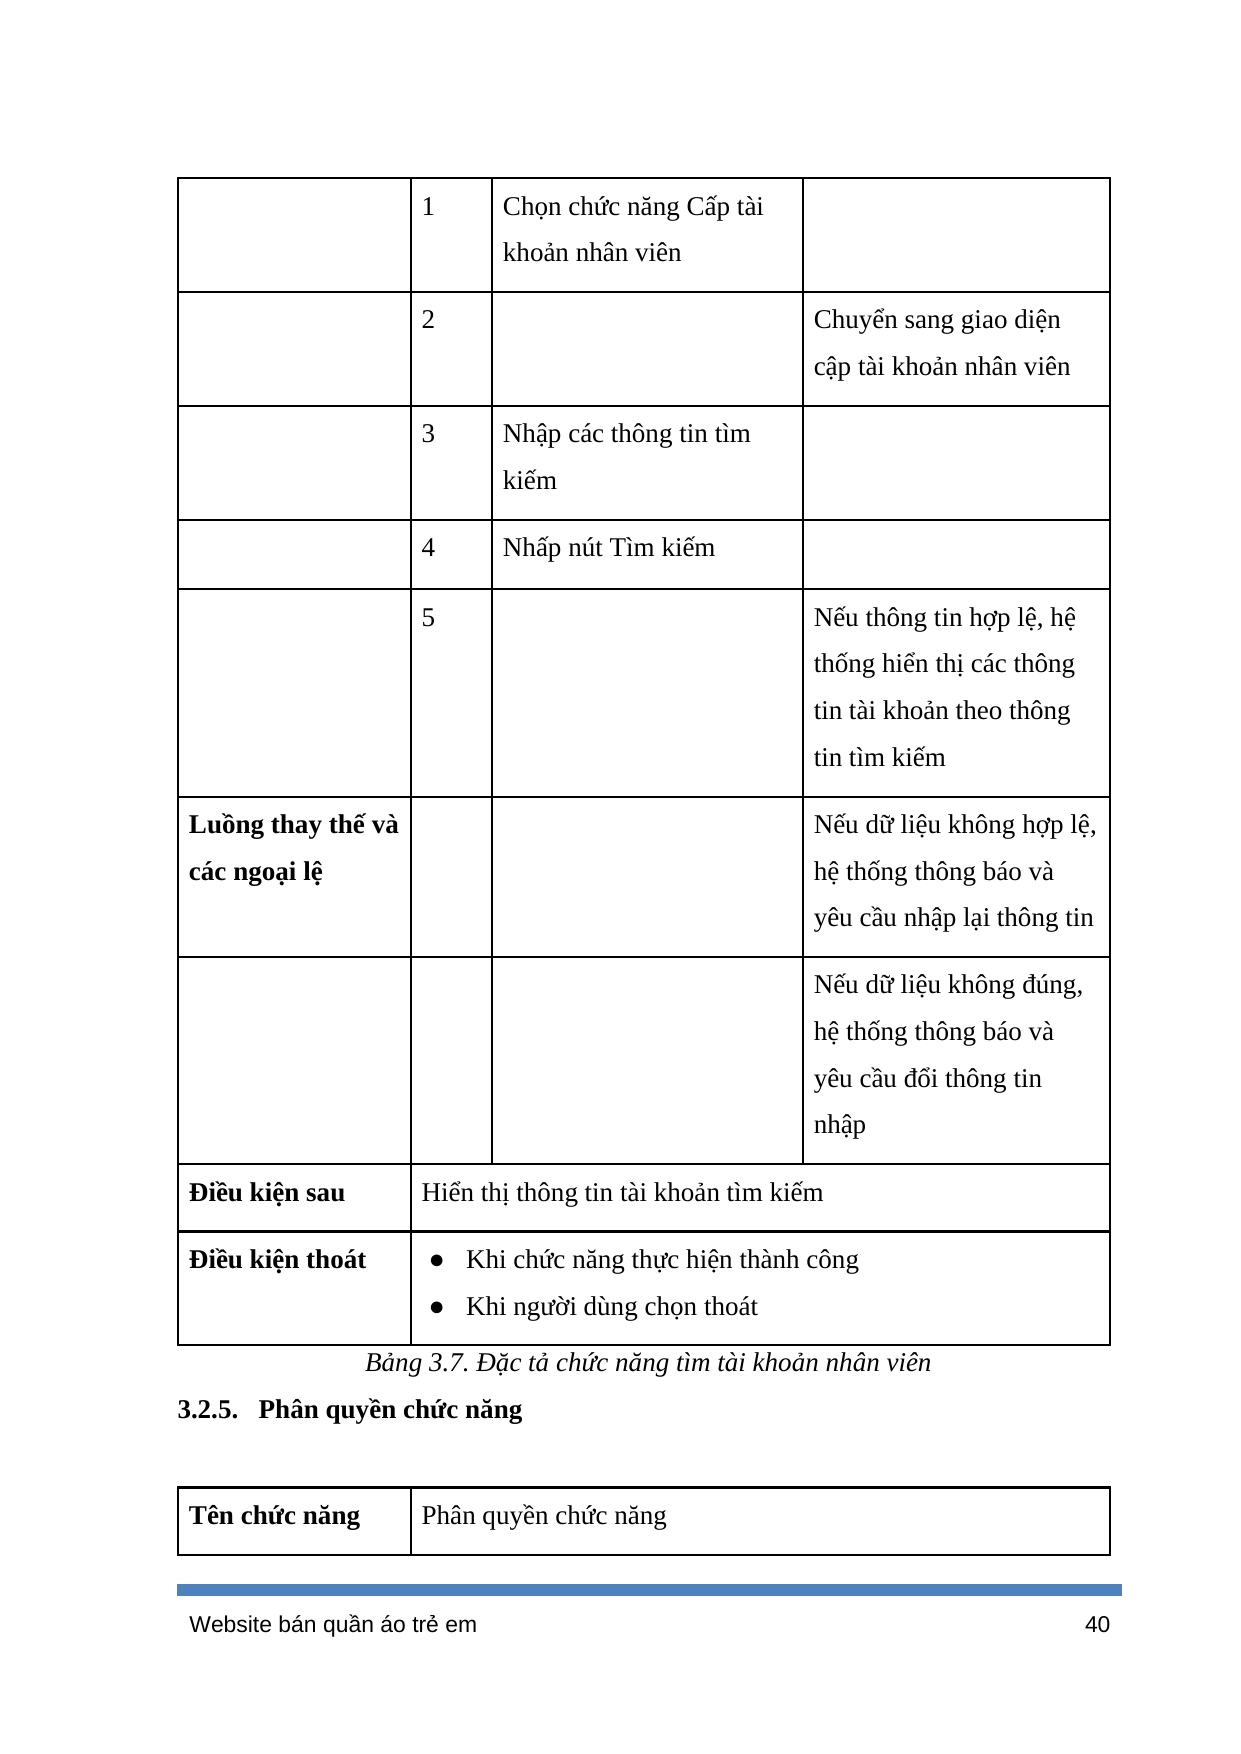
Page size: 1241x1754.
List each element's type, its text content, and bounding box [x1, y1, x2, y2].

table_cell Nếu thông tin hợp lệ, hệ thống hiển thị các thông tin tài khoản theo thông tin tìm kiếm [804, 590, 1109, 796]
table_header Tên chức năng [179, 1489, 410, 1553]
text Bảng 3.7. Đặc tả chức năng tìm tài khoản nhân viên [177, 1346, 1122, 1377]
table_cell [179, 407, 410, 519]
table_cell Hiển thị thông tin tài khoản tìm kiếm [412, 1165, 1109, 1230]
table_cell [412, 958, 491, 1163]
table_cell Nếu dữ liệu không đúng, hệ thống thông báo và yêu cầu đổi thông tin nhập [804, 958, 1109, 1163]
table_cell 2 [412, 293, 491, 405]
table_cell Chọn chức năng Cấp tài khoản nhân viên [493, 179, 802, 291]
table_cell [804, 407, 1109, 519]
table_cell Nhập các thông tin tìm kiếm [493, 407, 802, 519]
table_cell [179, 179, 410, 291]
table_cell Nếu dữ liệu không hợp lệ, hệ thống thông báo và yêu cầu nhập lại thông tin [804, 798, 1109, 956]
table_cell 4 [412, 521, 491, 588]
table_cell Luồng thay thế và các ngoại lệ [179, 798, 410, 956]
table_cell Điều kiện sau [179, 1165, 410, 1230]
table_cell Khi chức năng thực hiện thành công Khi người dùng chọn thoát [412, 1233, 1109, 1344]
table_cell Nhấp nút Tìm kiếm [493, 521, 802, 588]
table_cell [179, 293, 410, 405]
table_cell 3 [412, 407, 491, 519]
table_cell 5 [412, 590, 491, 796]
text 3.2.5. Phân quyền chức năng [177, 1393, 1122, 1424]
table_cell [493, 798, 802, 956]
table_header Phân quyền chức năng [412, 1489, 1109, 1553]
table_cell [493, 293, 802, 405]
table_cell [493, 590, 802, 796]
table_cell [412, 798, 491, 956]
table_cell [179, 958, 410, 1163]
table_cell [804, 521, 1109, 588]
table_cell [804, 179, 1109, 291]
table_cell 1 [412, 179, 491, 291]
table_cell [179, 521, 410, 588]
table_cell [493, 958, 802, 1163]
table_cell Điều kiện thoát [179, 1233, 410, 1344]
table_cell Chuyển sang giao diện cập tài khoản nhân viên [804, 293, 1109, 405]
table_cell [179, 590, 410, 796]
